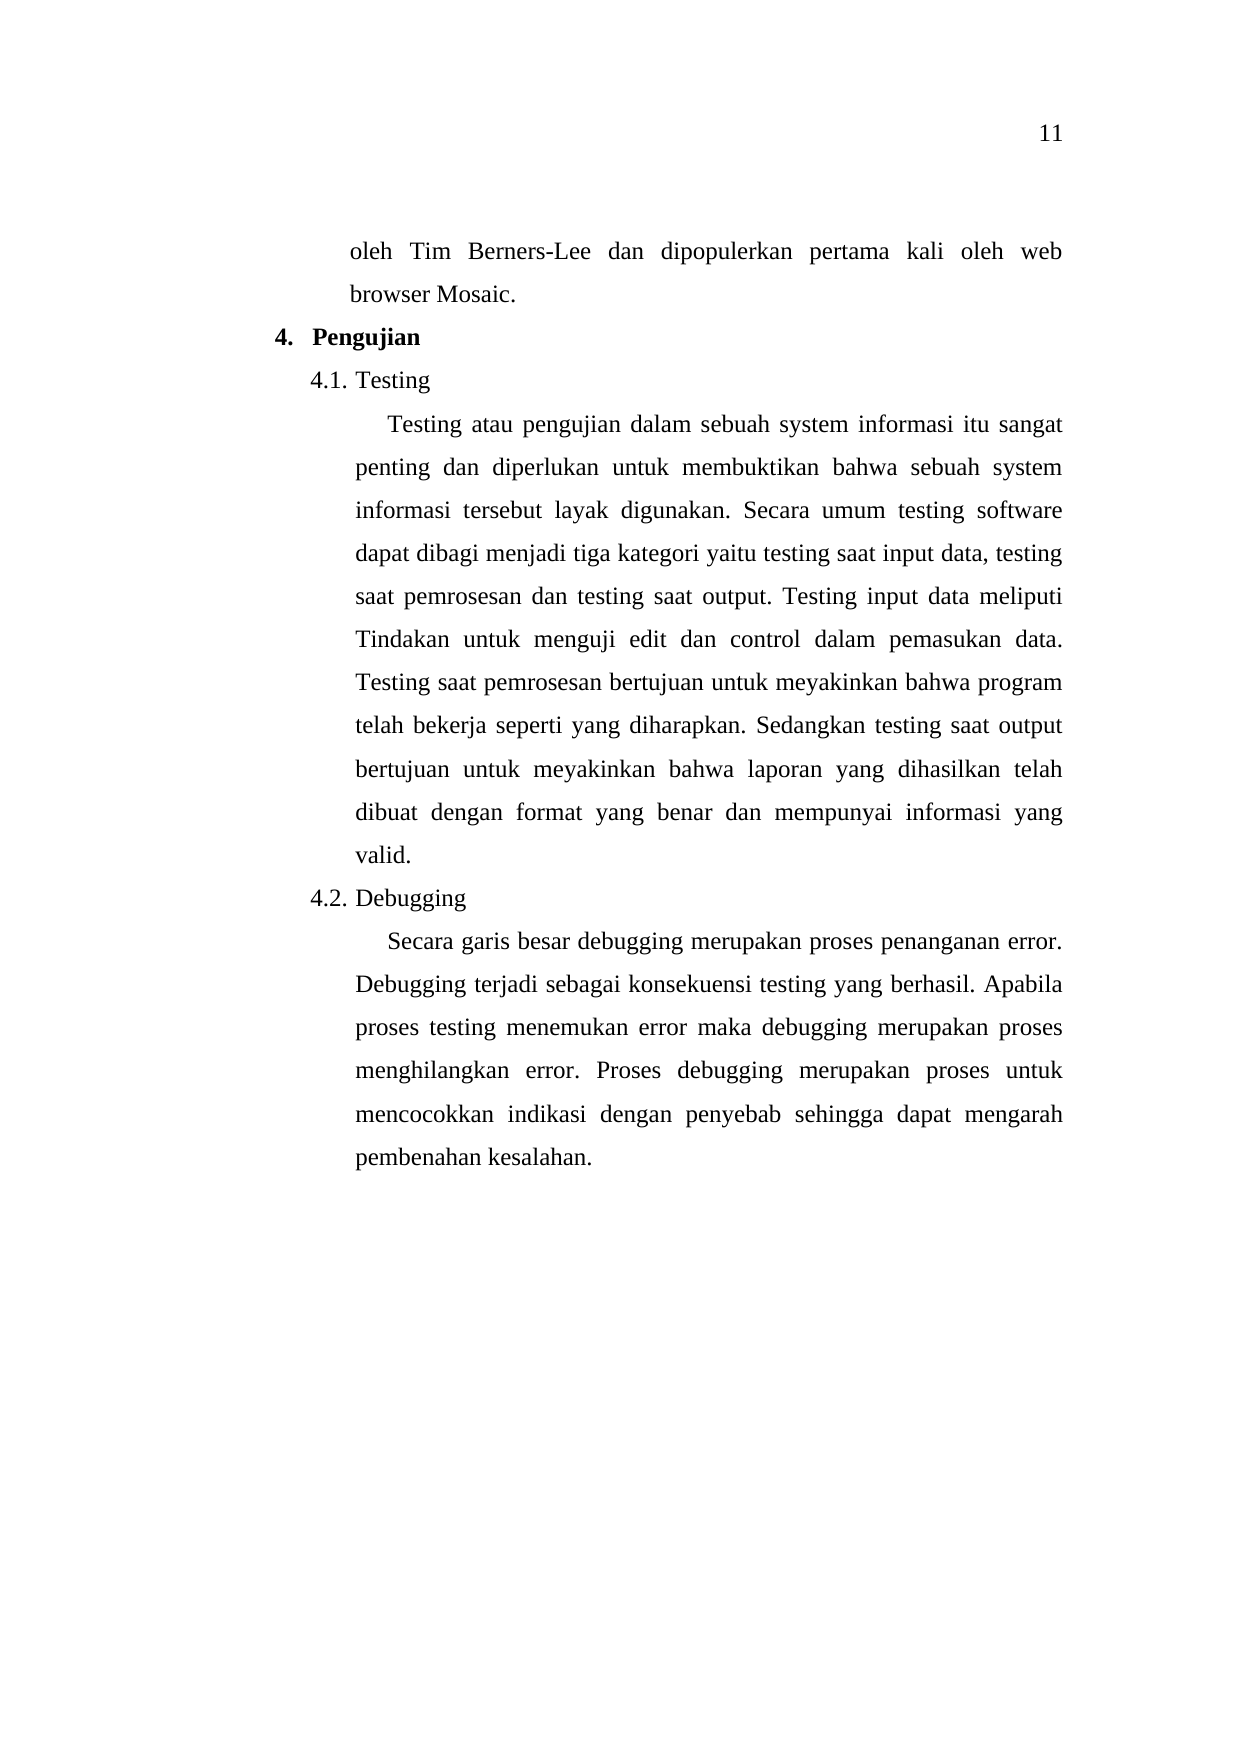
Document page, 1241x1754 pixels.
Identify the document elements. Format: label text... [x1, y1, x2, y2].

list Testing [310, 366, 1063, 394]
list Secara garis besar debugging merupakan proses penanganan error. Debugging terjadi sebagai konsekuensi testing yang berhasil. Apabila proses testing menemukan error maka debugging merupakan proses menghilangkan error. Proses debugging merupakan proses untuk mencocokkan indikasi dengan penyebab sehingga dapat mengarah pembenahan kesalahan. [355, 926, 1063, 1171]
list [349, 236, 1063, 308]
list Testing atau pengujian dalam sebuah system informasi itu sangat penting dan diperlukan untuk membuktikan bahwa sebuah system informasi tersebut layak digunakan. Secara umum testing software dapat dibagi menjadi tiga kategori yaitu testing saat input data, testing saat pemrosesan dan testing saat output. Testing input data meliputi Tindakan untuk menguji edit dan control dalam pemasukan data. Testing saat pemrosesan bertujuan untuk meyakinkan bahwa program telah bekerja seperti yang diharapkan. Sedangkan testing saat output bertujuan untuk meyakinkan bahwa laporan yang dihasilkan telah dibuat dengan format yang benar dan mempunyai informasi yang valid. [355, 409, 1063, 869]
list Debugging [310, 883, 1063, 912]
subtitle Pengujian [274, 322, 1063, 351]
